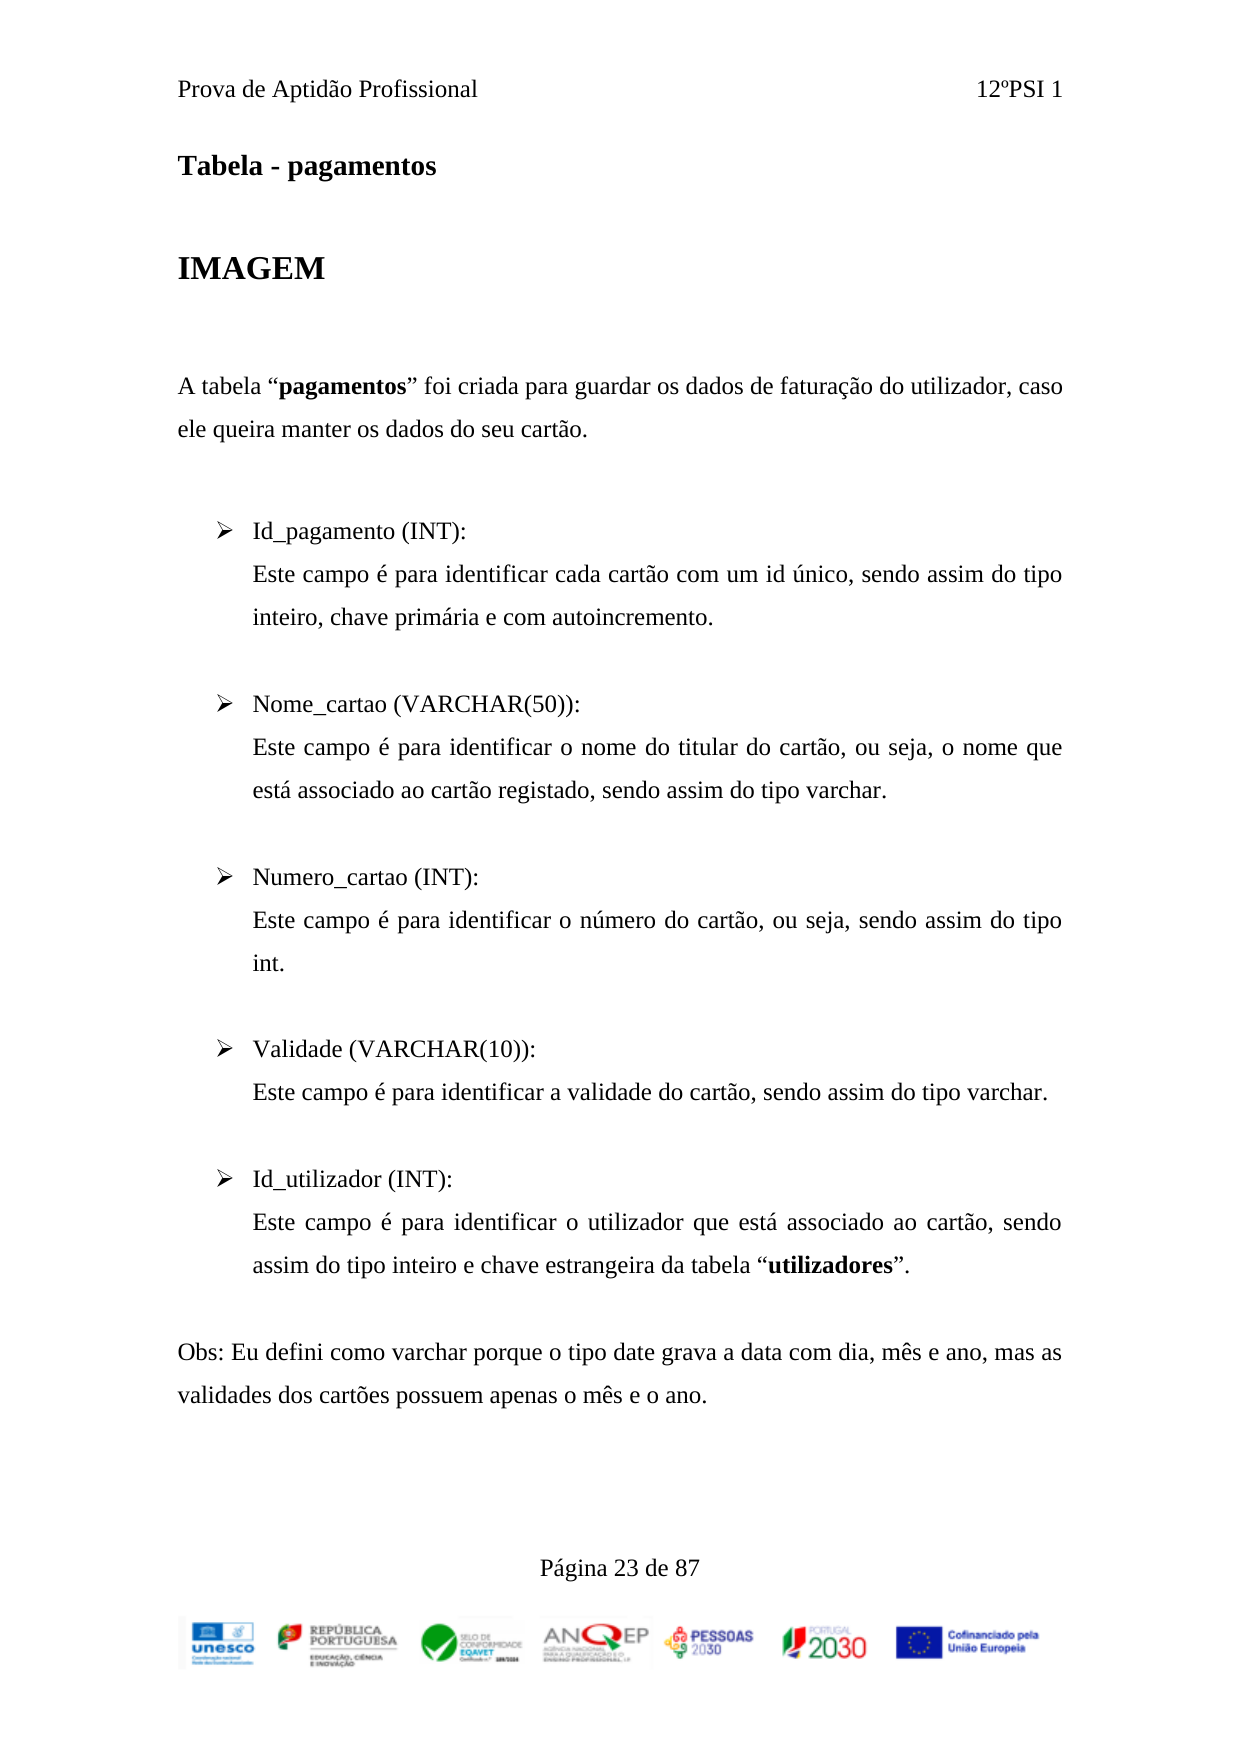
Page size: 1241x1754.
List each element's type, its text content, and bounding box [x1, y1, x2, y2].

text A tabela “pagamentos” foi criada para guardar os dados de faturação do utilizador, caso ele queira manter os dados do seu cartão. [177, 371, 1063, 443]
picture [177, 1615, 1084, 1677]
list Numero_cartao (INT): [215, 862, 1063, 891]
list Id_utilizador (INT): [215, 1164, 1063, 1192]
list Este campo é para identificar a validade do cartão, sendo assim do tipo varchar. [252, 1077, 1063, 1106]
list Este campo é para identificar cada cartão com um id único, sendo assim do tipo inteiro, chave primária e com autoincremento. [252, 559, 1063, 631]
list Nome_cartao (VARCHAR(50)): [215, 689, 1063, 718]
list Este campo é para identificar o número do cartão, ou seja, sendo assim do tipo int. [252, 905, 1063, 977]
list Obs: Eu defini como varchar porque o tipo date grava a data com dia, mês e ano, mas as validades dos cartões possuem apenas o mês e o ano. [177, 1337, 1063, 1409]
text IMAGEM [177, 248, 1063, 286]
list Validade (VARCHAR(10)): [215, 1034, 1063, 1063]
list Este campo é para identificar o nome do titular do cartão, ou seja, o nome que está associado ao cartão registado, sendo assim do tipo varchar. [252, 732, 1063, 804]
list Este campo é para identificar o utilizador que está associado ao cartão, sendo assim do tipo inteiro e chave estrangeira da tabela “utilizadores”. [252, 1207, 1063, 1279]
list Id_pagamento (INT): [215, 516, 1063, 545]
text Tabela - pagamentos [177, 148, 1063, 181]
